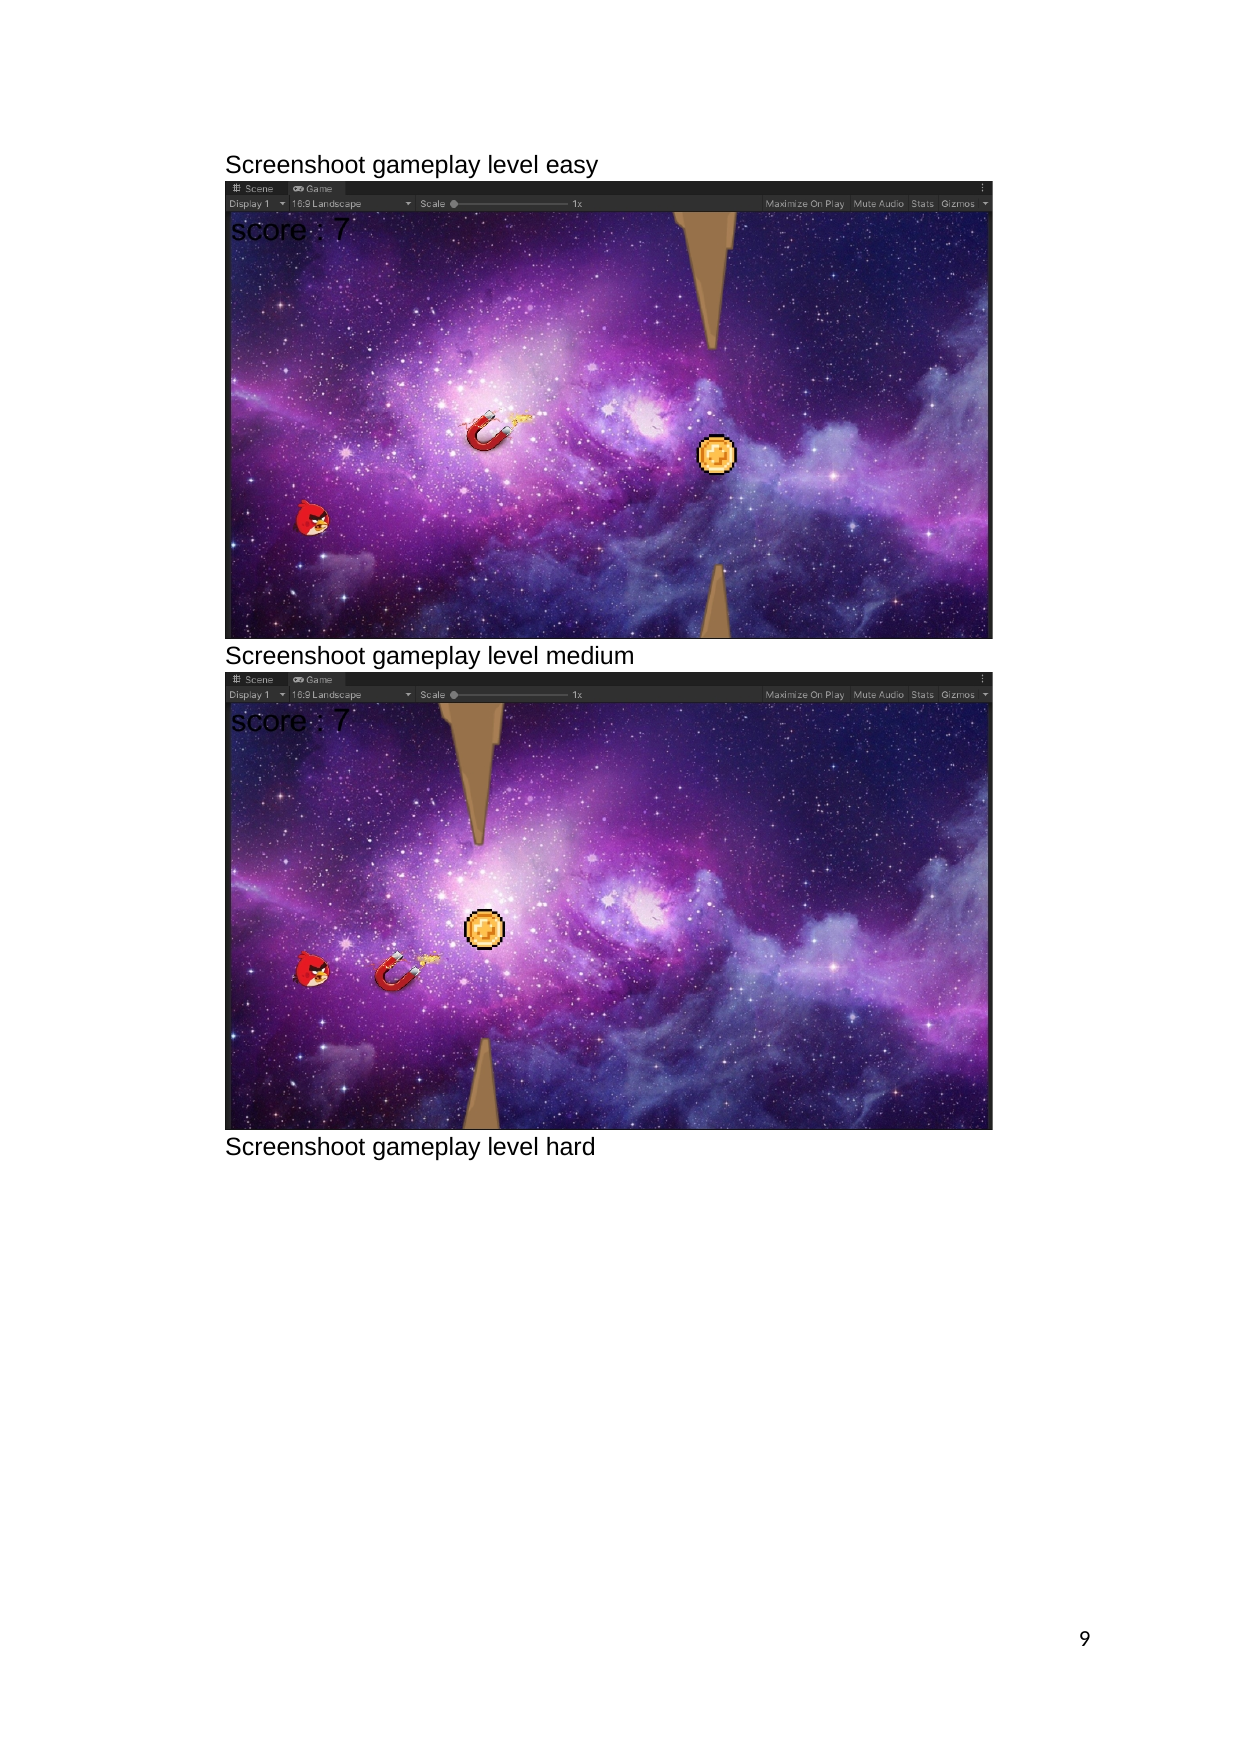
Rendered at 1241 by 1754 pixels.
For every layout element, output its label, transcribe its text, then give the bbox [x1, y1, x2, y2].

list Screenshoot gameplay level easy [225, 150, 1090, 179]
list Screenshoot gameplay level medium [225, 641, 1090, 670]
picture [225, 181, 993, 639]
list Screenshoot gameplay level hard [225, 1132, 1090, 1161]
picture [225, 672, 993, 1130]
